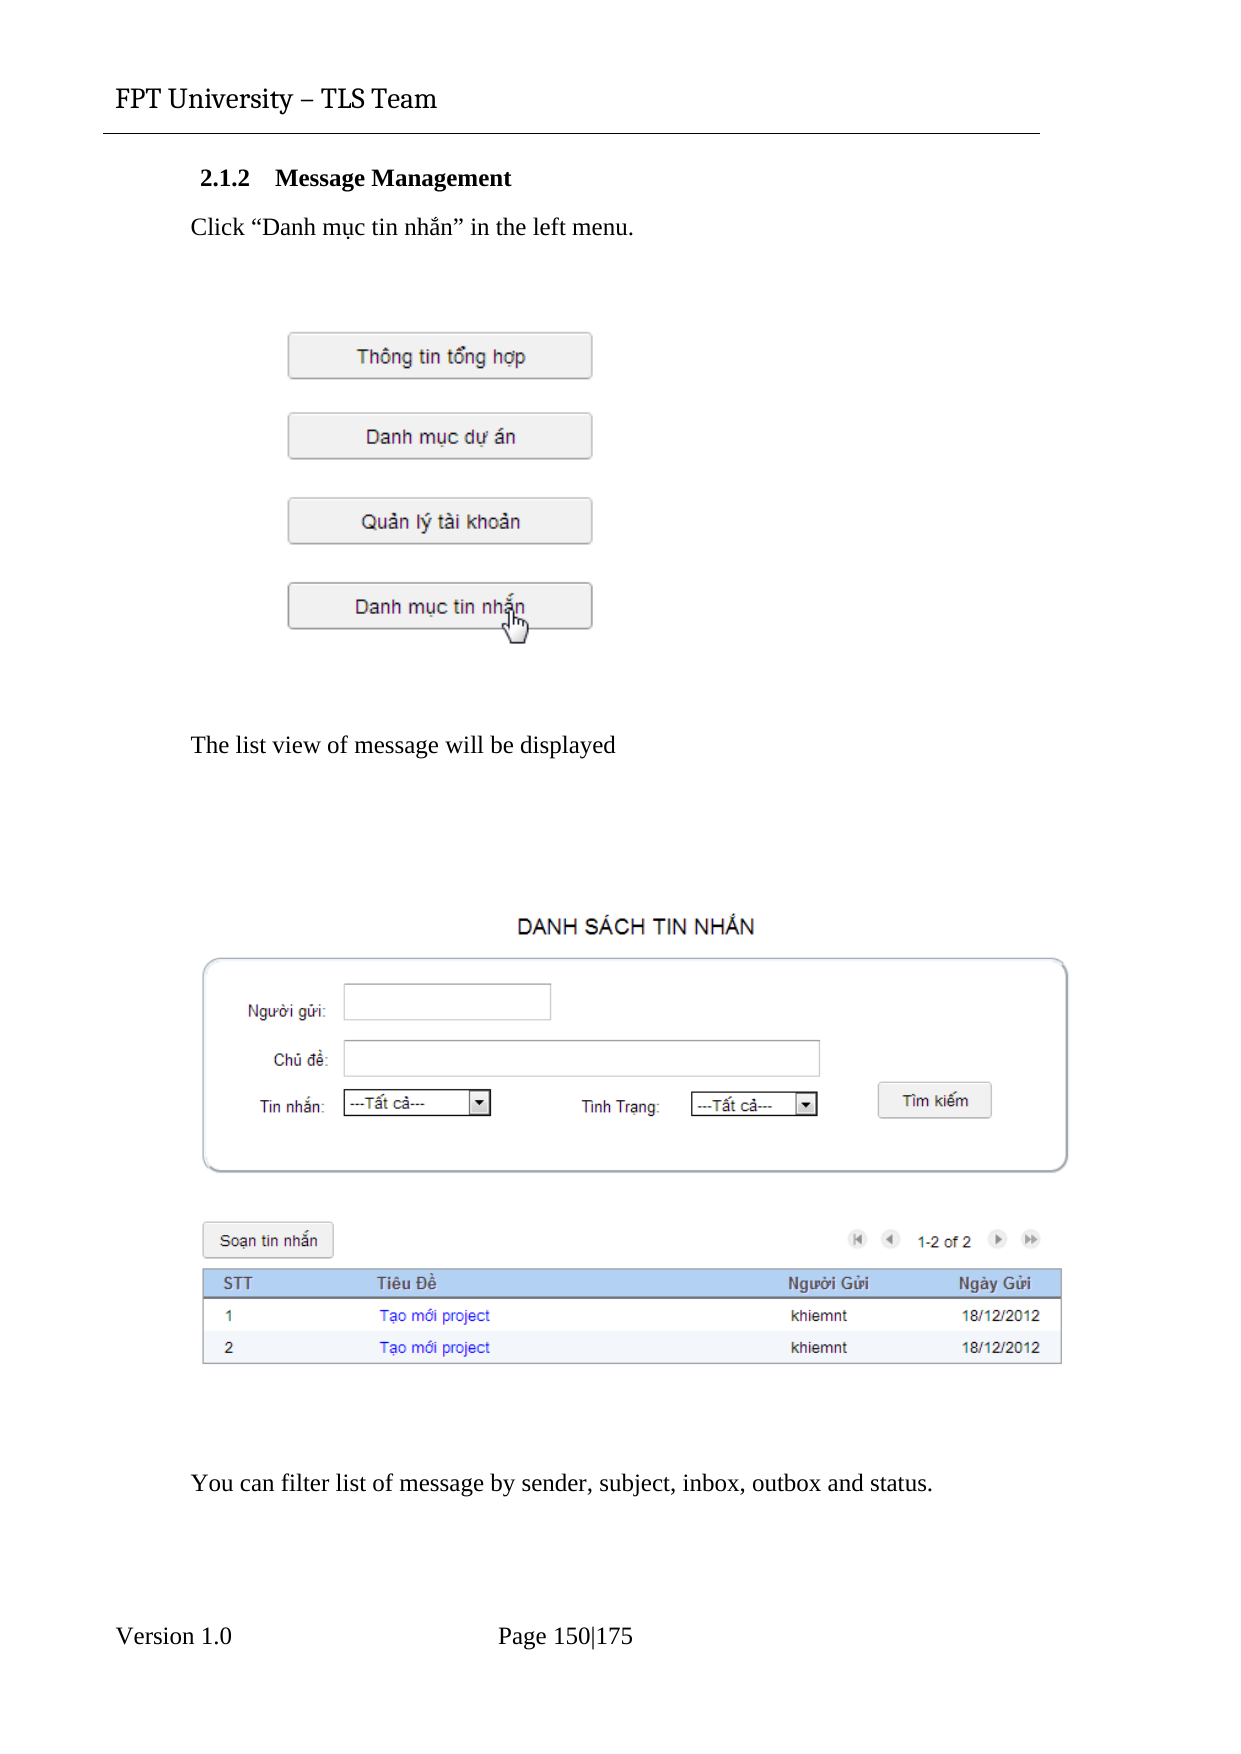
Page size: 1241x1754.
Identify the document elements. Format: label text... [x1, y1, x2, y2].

text You can filter list of message by sender, subject, inbox, outbox and status. [190, 1468, 1053, 1497]
picture [266, 305, 607, 658]
picture [167, 883, 1104, 1396]
subtitle Message Management [200, 163, 1053, 192]
text Click “Danh mục tin nhắn” in the left menu. [115, 212, 1053, 241]
text The list view of message will be displayed [190, 730, 1053, 758]
